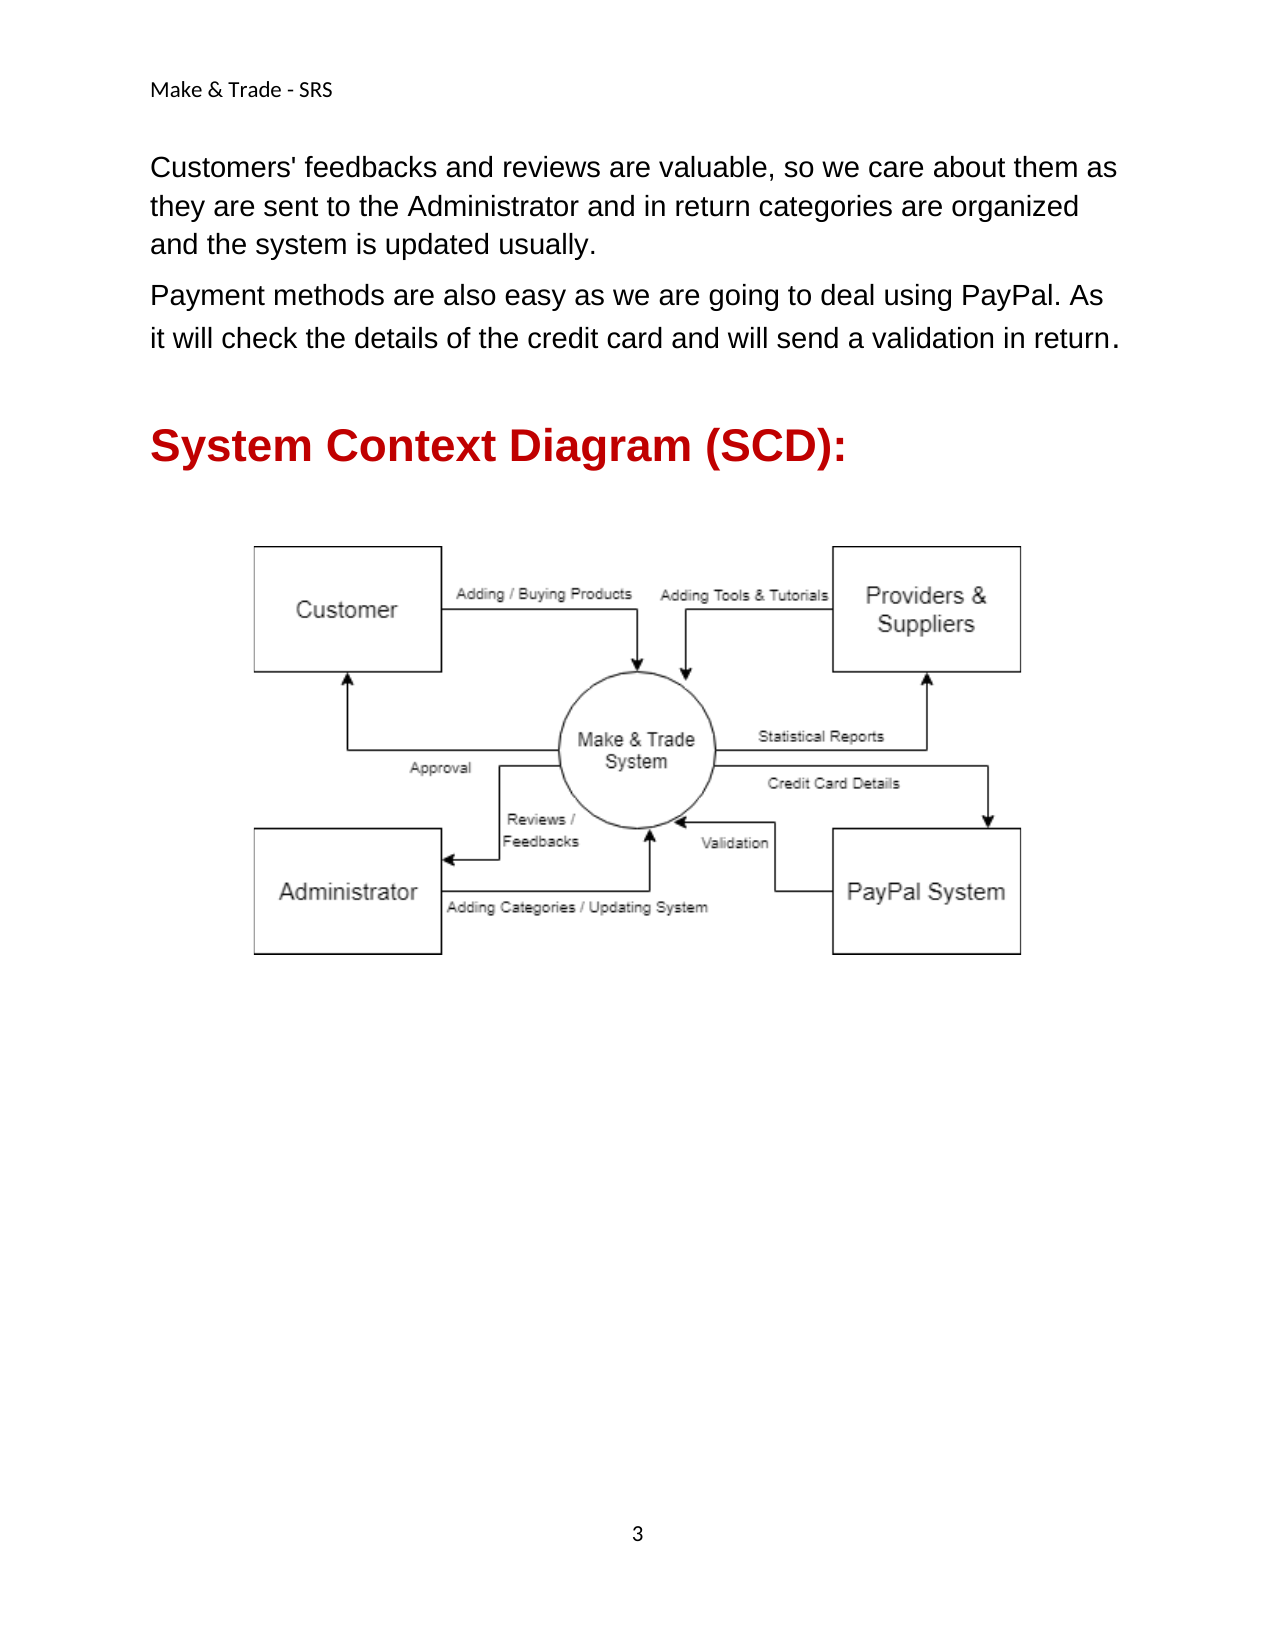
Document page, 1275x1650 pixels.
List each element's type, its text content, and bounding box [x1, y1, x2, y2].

subtitle System Context Diagram (SCD): [150, 419, 1125, 471]
text Payment methods are also easy as we are going to deal using PayPal. As it will check the details of the credit card and will send a validation in return. [150, 278, 1125, 356]
picture [253, 546, 1022, 955]
text Customers' feedbacks and reviews are valuable, so we care about them as they are sent to the Administrator and in return categories are organized and the system is updated usually. [150, 150, 1125, 261]
